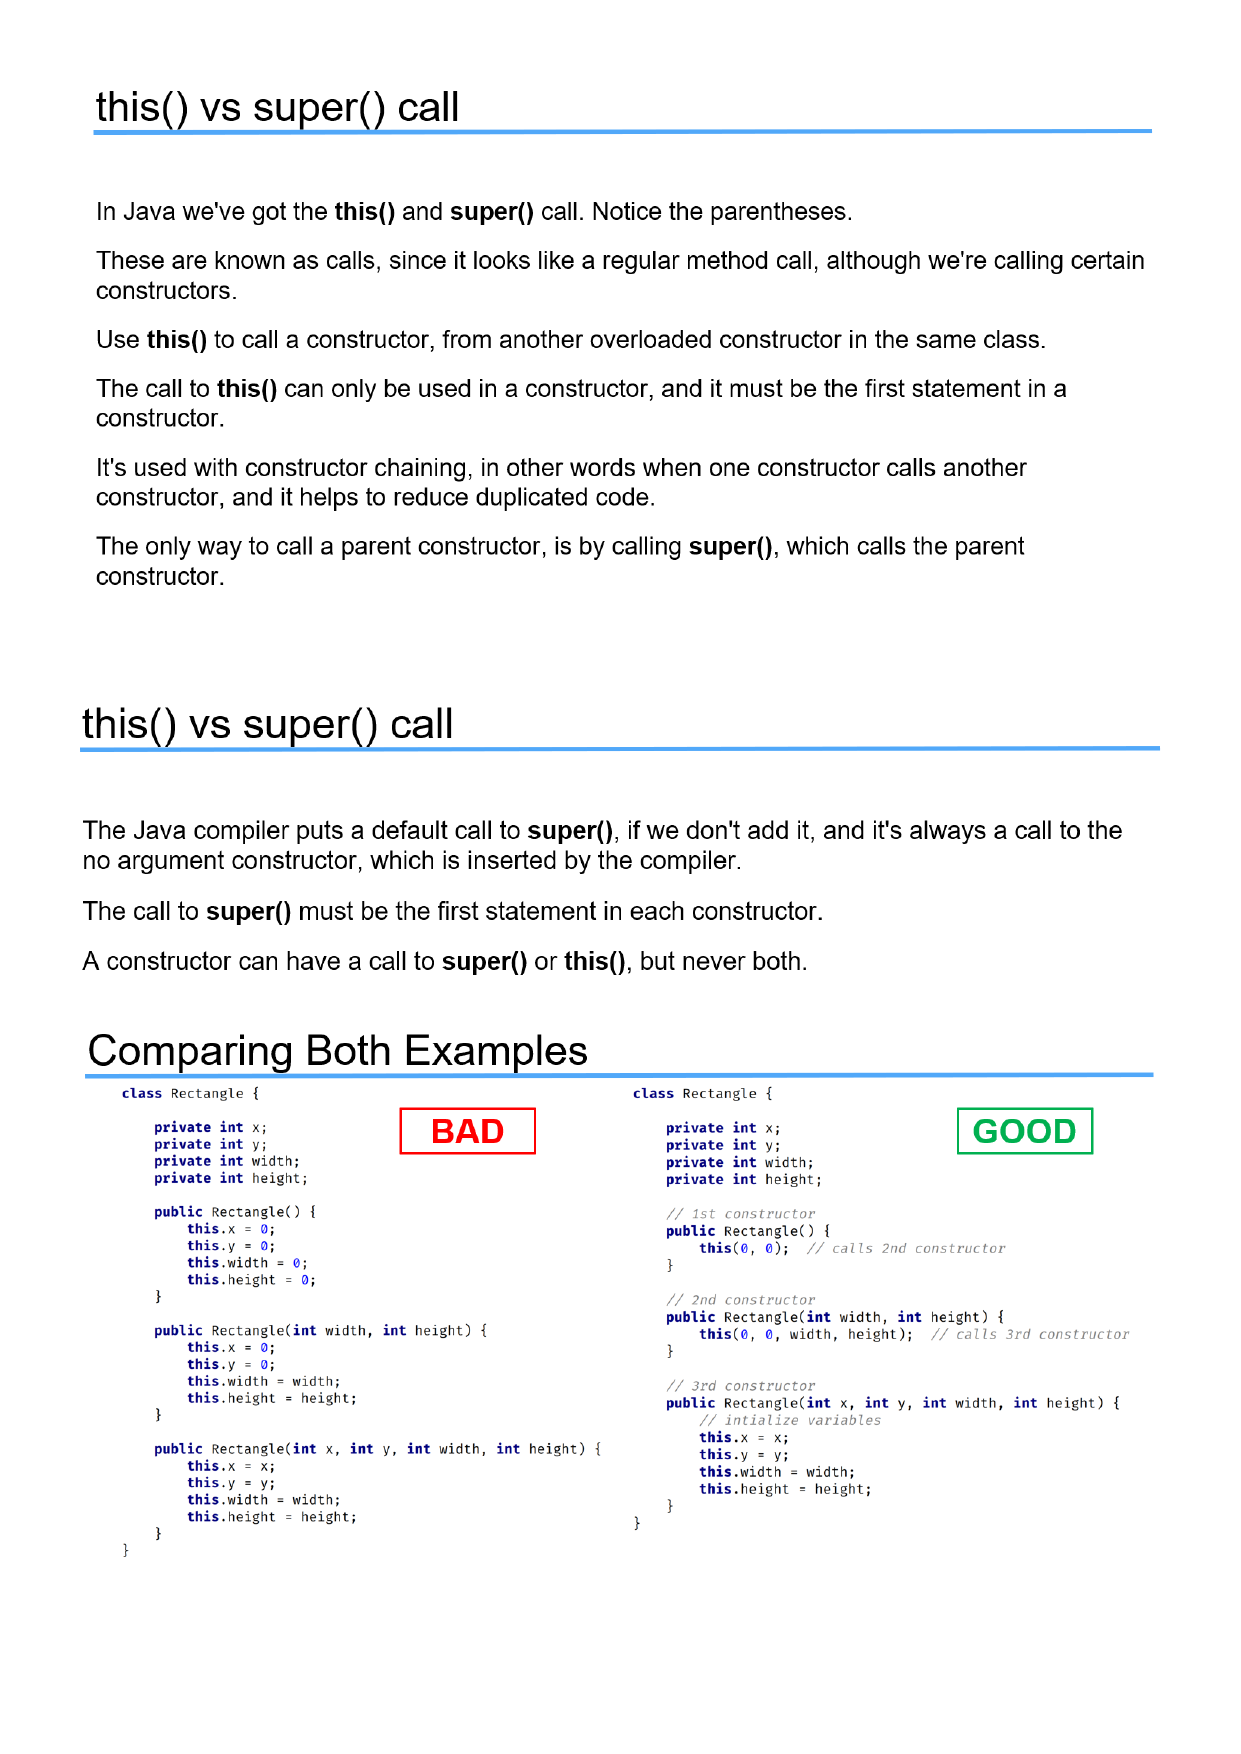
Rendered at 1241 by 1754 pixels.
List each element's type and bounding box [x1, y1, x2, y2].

picture [75, 681, 1166, 1007]
picture [75, 1025, 1166, 1566]
picture [75, 75, 1166, 616]
